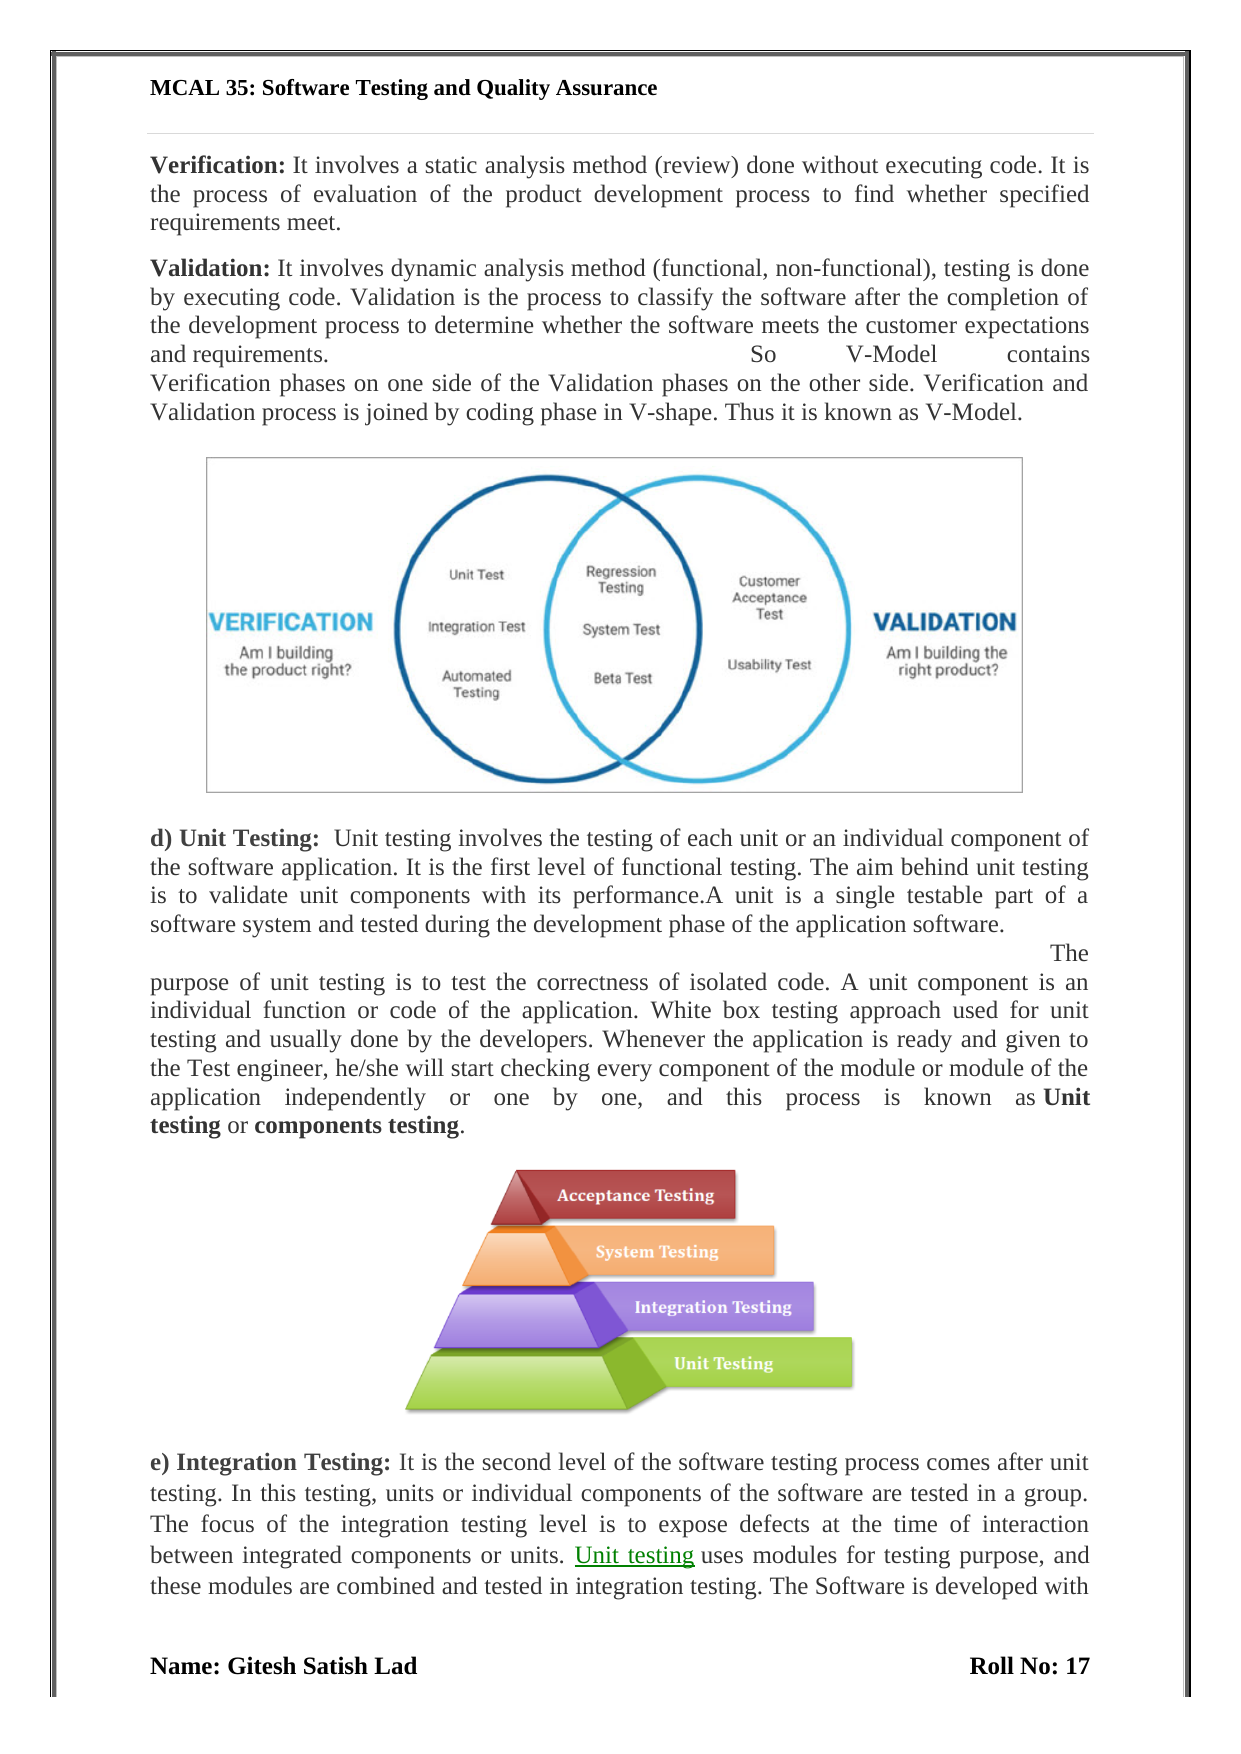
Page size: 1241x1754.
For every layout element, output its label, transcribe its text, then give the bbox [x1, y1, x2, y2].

picture [200, 442, 1040, 805]
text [150, 1447, 1090, 1600]
text d) Unit Testing: Unit testing involves the testing of each unit or an individual component of the software application. It is the first level of functional testing. The aim behind unit testing is to validate unit components with its performance.A unit is a single testable part of a software system and tested during the development phase of the application software. The purpose of unit testing is to test the correctness of isolated code. A unit component is an individual function or code of the application. White box testing approach used for unit testing and usually done by the developers. Whenever the application is ready and given to the Test engineer, he/she will start checking every component of the module or module of the application independently or one by one, and this process is known as Unit testing or components testing. [150, 823, 1090, 1139]
text Verification: It involves a static analysis method (review) done without executing code. It is the process of evaluation of the product development process to find whether specified requirements meet. [150, 150, 1090, 236]
text Validation: It involves dynamic analysis method (functional, non-functional), testing is done by executing code. Validation is the process to classify the software after the completion of the development process to determine whether the software meets the customer expectations and requirements. So V-Model contains Verification phases on one side of the Validation phases on the other side. Verification and Validation process is joined by coding phase in V-shape. Thus it is known as V-Model. [150, 253, 1090, 425]
picture [380, 1156, 860, 1429]
